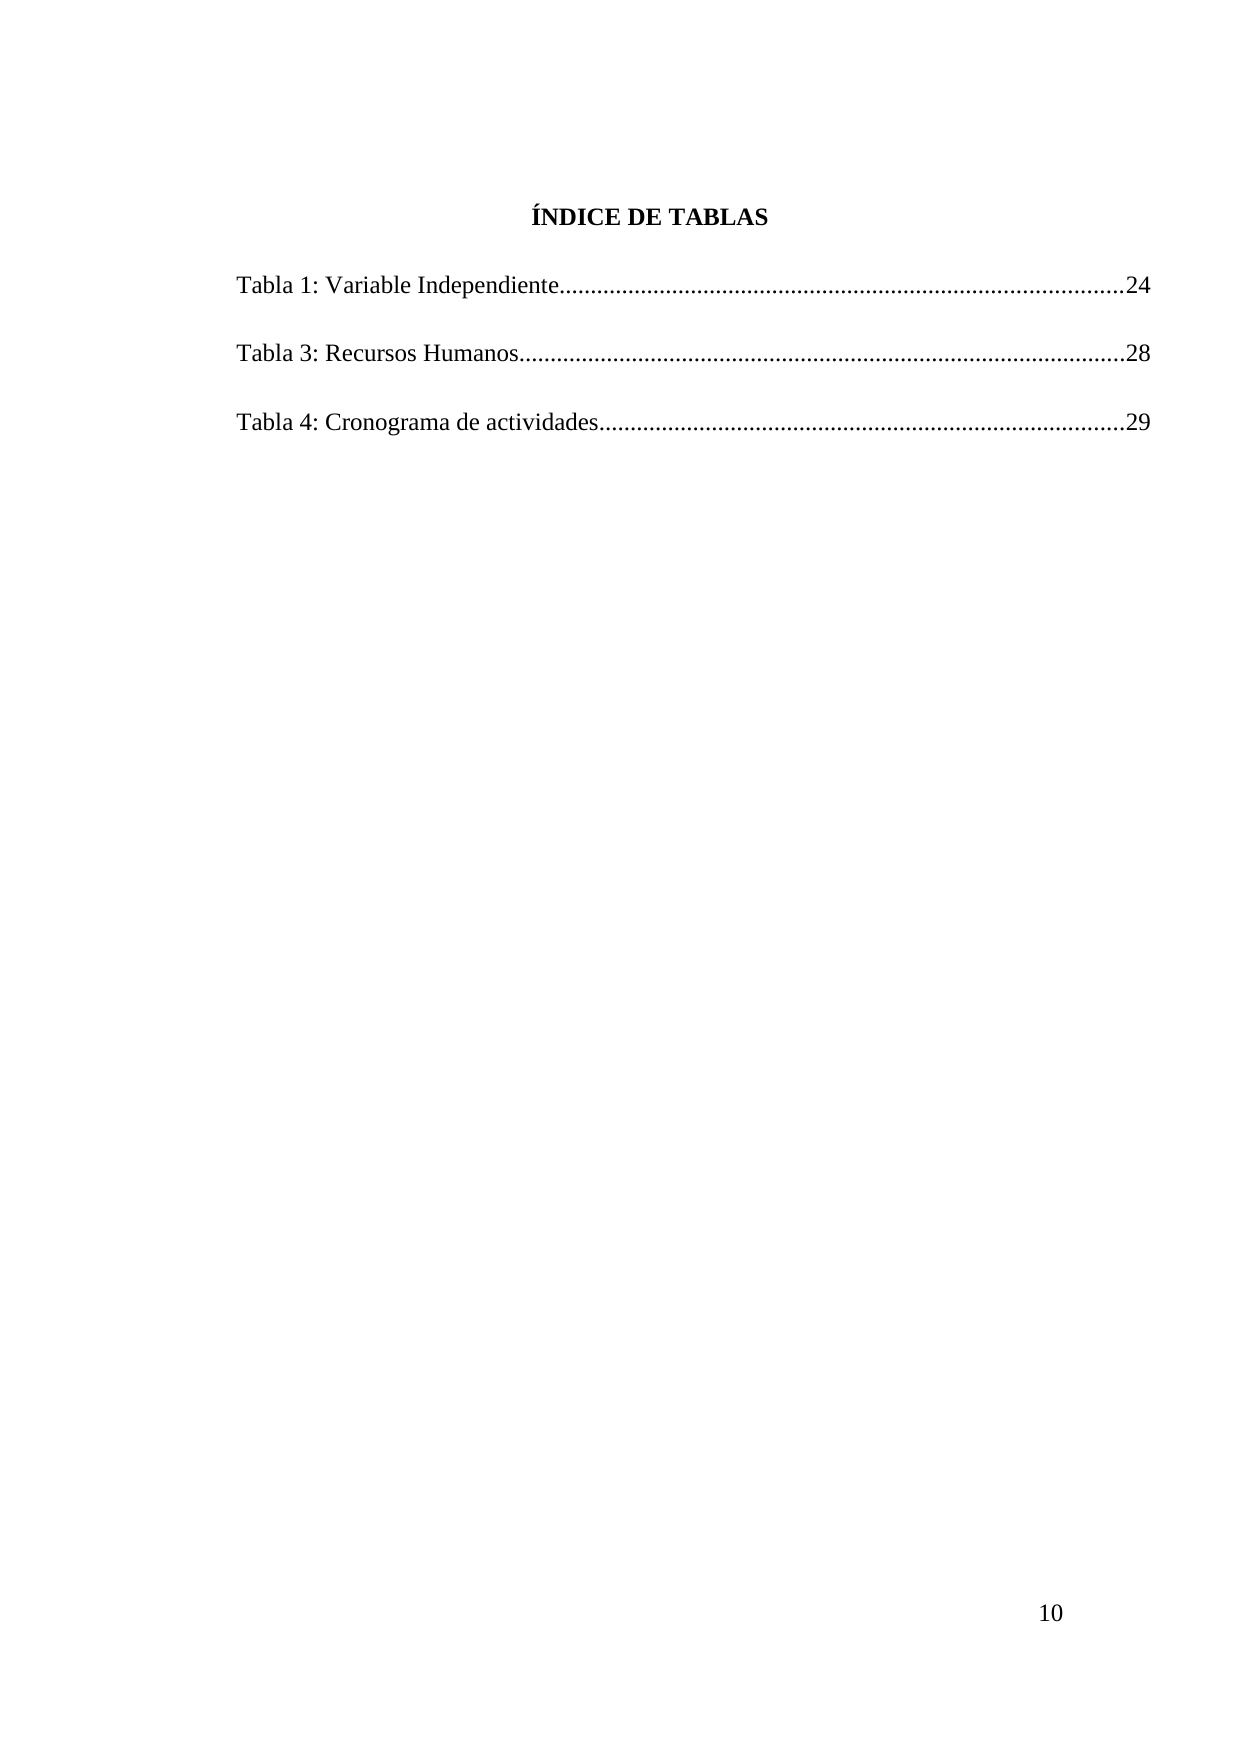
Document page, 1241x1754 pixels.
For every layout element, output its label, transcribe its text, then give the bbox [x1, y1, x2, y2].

text Tabla 1: Variable Independiente 24 [236, 270, 1063, 299]
text Tabla 3: Recursos Humanos 28 [236, 338, 1063, 367]
text Tabla 4: Cronograma de actividades 29 [236, 407, 1063, 435]
text ÍNDICE DE TABLAS [236, 202, 1063, 231]
